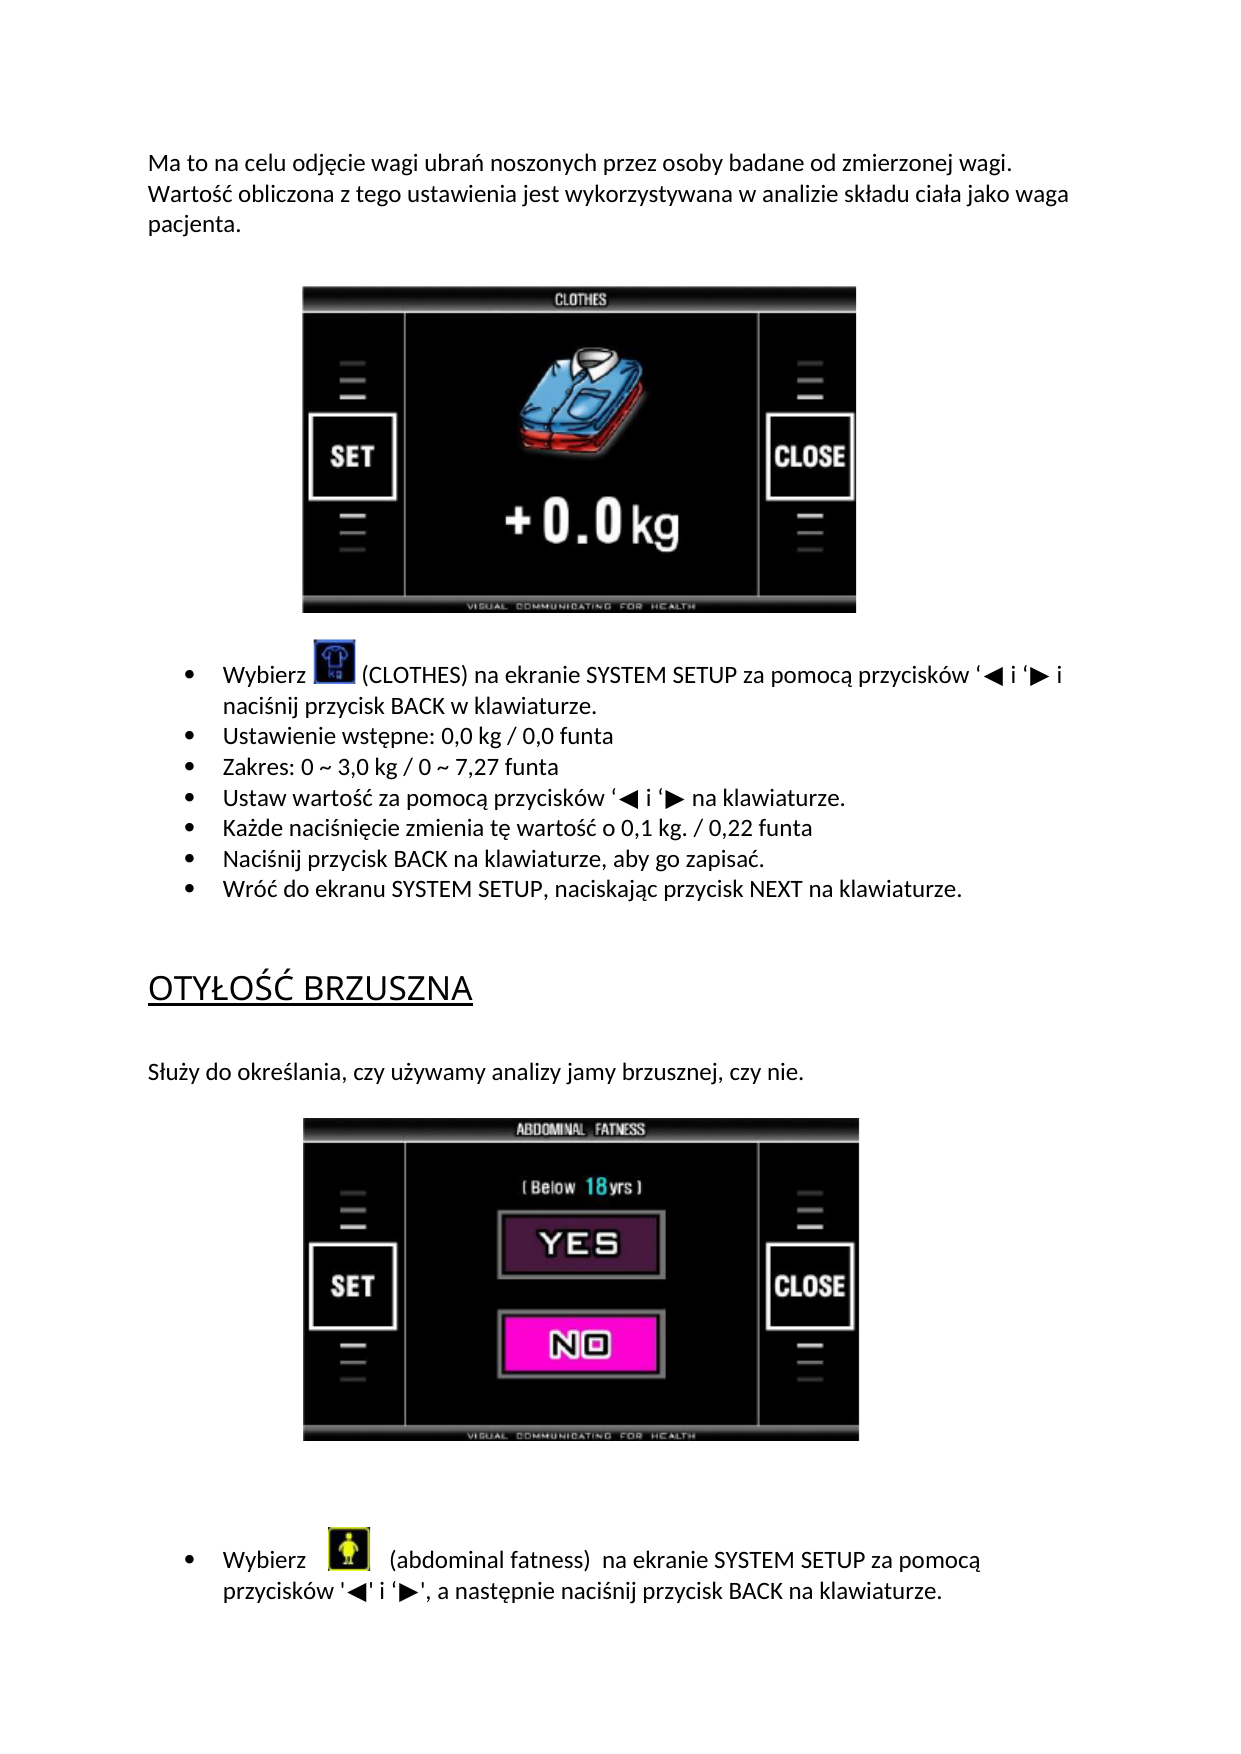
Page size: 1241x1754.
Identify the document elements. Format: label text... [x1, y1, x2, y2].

list Wróć do ekranu SYSTEM SETUP, naciskając przycisk NEXT na klawiaturze. [185, 873, 1093, 904]
list Ustaw wartość za pomocą przycisków ‘◀ i ‘▶ na klawiaturze. [185, 781, 1093, 812]
picture [311, 635, 356, 684]
list Zakres: 0 ~ 3,0 kg / 0 ~ 7,27 funta [185, 751, 1093, 781]
picture [303, 1118, 860, 1441]
picture [328, 1527, 371, 1571]
list Wybierz (abdominal fatness) na ekranie SYSTEM SETUP za pomocą przycisków '◀' i ‘▶', a następnie naciśnij przycisk BACK na klawiaturze. [185, 1544, 1093, 1606]
text Służy do określania, czy używamy analizy jamy brzusznej, czy nie. [148, 1056, 1093, 1086]
text Ma to na celu odjęcie wagi ubrań noszonych przez osoby badane od zmierzonej wagi. Wartość obliczona z tego ustawienia jest wykorzystywana w analizie składu ciała jako waga pacjenta. [148, 148, 1093, 239]
picture [301, 286, 857, 613]
list Każde naciśnięcie zmienia tę wartość o 0,1 kg. / 0,22 funta [185, 812, 1093, 843]
text OTYŁOŚĆ BRZUSZNA [148, 965, 1093, 1011]
list Wybierz (CLOTHES) na ekranie SYSTEM SETUP za pomocą przycisków ‘◀ i ‘▶ i naciśnij przycisk BACK w klawiaturze. [185, 635, 1093, 720]
list Ustawienie wstępne: 0,0 kg / 0,0 funta [185, 720, 1093, 751]
list Naciśnij przycisk BACK na klawiaturze, aby go zapisać. [185, 843, 1093, 873]
